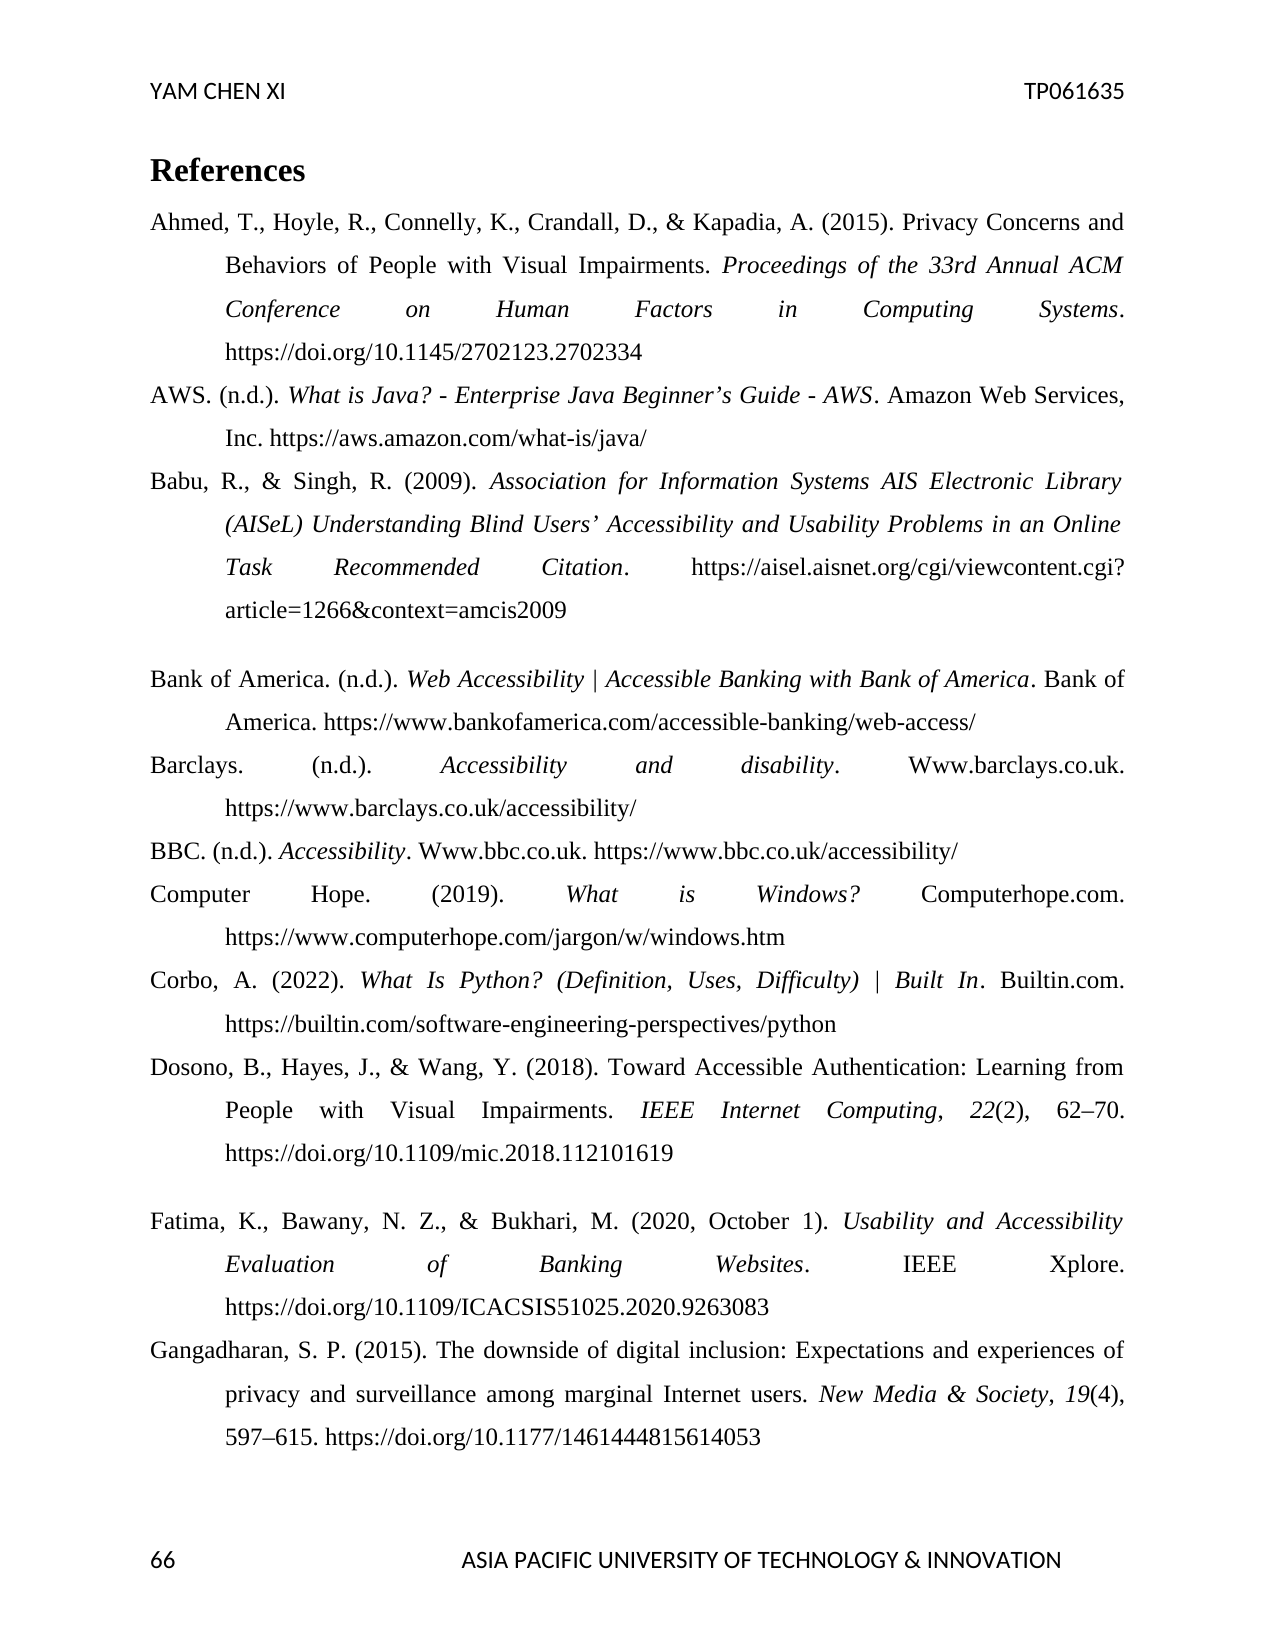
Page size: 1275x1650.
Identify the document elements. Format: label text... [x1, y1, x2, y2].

text Bank of America. (n.d.). Web Accessibility | Accessible Banking with Bank of America. Bank of America. https://www.bankofamerica.com/accessible-banking/web-access/ [150, 664, 1125, 736]
text Gangadharan, S. P. (2015). The downside of digital inclusion: Expectations and experiences of privacy and surveillance among marginal Internet users. New Media & Society, 19(4), 597–615. https://doi.org/10.1177/1461444815614053 [150, 1336, 1125, 1451]
text Babu, R., & Singh, R. (2009). Association for Information Systems AIS Electronic Library (AISeL) Understanding Blind Users’ Accessibility and Usability Problems in an Online Task Recommended Citation. https://aisel.aisnet.org/cgi/viewcontent.cgi?article=1266&context=amcis2009 [150, 466, 1125, 624]
text Corbo, A. (2022). What Is Python? (Definition, Uses, Difficulty) | Built In. Builtin.com. https://builtin.com/software-engineering-perspectives/python [150, 966, 1125, 1037]
text BBC. (n.d.). Accessibility. Www.bbc.co.uk. https://www.bbc.co.uk/accessibility/ [150, 836, 1125, 865]
text Fatima, K., Bawany, N. Z., & Bukhari, M. (2020, October 1). Usability and Accessibility Evaluation of Banking Websites. IEEE Xplore. https://doi.org/10.1109/ICACSIS51025.2020.9263083 [150, 1206, 1125, 1321]
text AWS. (n.d.). What is Java? - Enterprise Java Beginner’s Guide - AWS. Amazon Web Services, Inc. https://aws.amazon.com/what-is/java/ [150, 380, 1125, 452]
text Computer Hope. (2019). What is Windows? Computerhope.com. https://www.computerhope.com/jargon/w/windows.htm [150, 879, 1125, 951]
subtitle References [150, 150, 1125, 188]
text Barclays. (n.d.). Accessibility and disability. Www.barclays.co.uk. https://www.barclays.co.uk/accessibility/ [150, 750, 1125, 822]
text Dosono, B., Hayes, J., & Wang, Y. (2018). Toward Accessible Authentication: Learning from People with Visual Impairments. IEEE Internet Computing, 22(2), 62–70. https://doi.org/10.1109/mic.2018.112101619 [150, 1052, 1125, 1167]
text Ahmed, T., Hoyle, R., Connelly, K., Crandall, D., & Kapadia, A. (2015). Privacy Concerns and Behaviors of People with Visual Impairments. Proceedings of the 33rd Annual ACM Conference on Human Factors in Computing Systems. https://doi.org/10.1145/2702123.2702334 [150, 207, 1125, 366]
